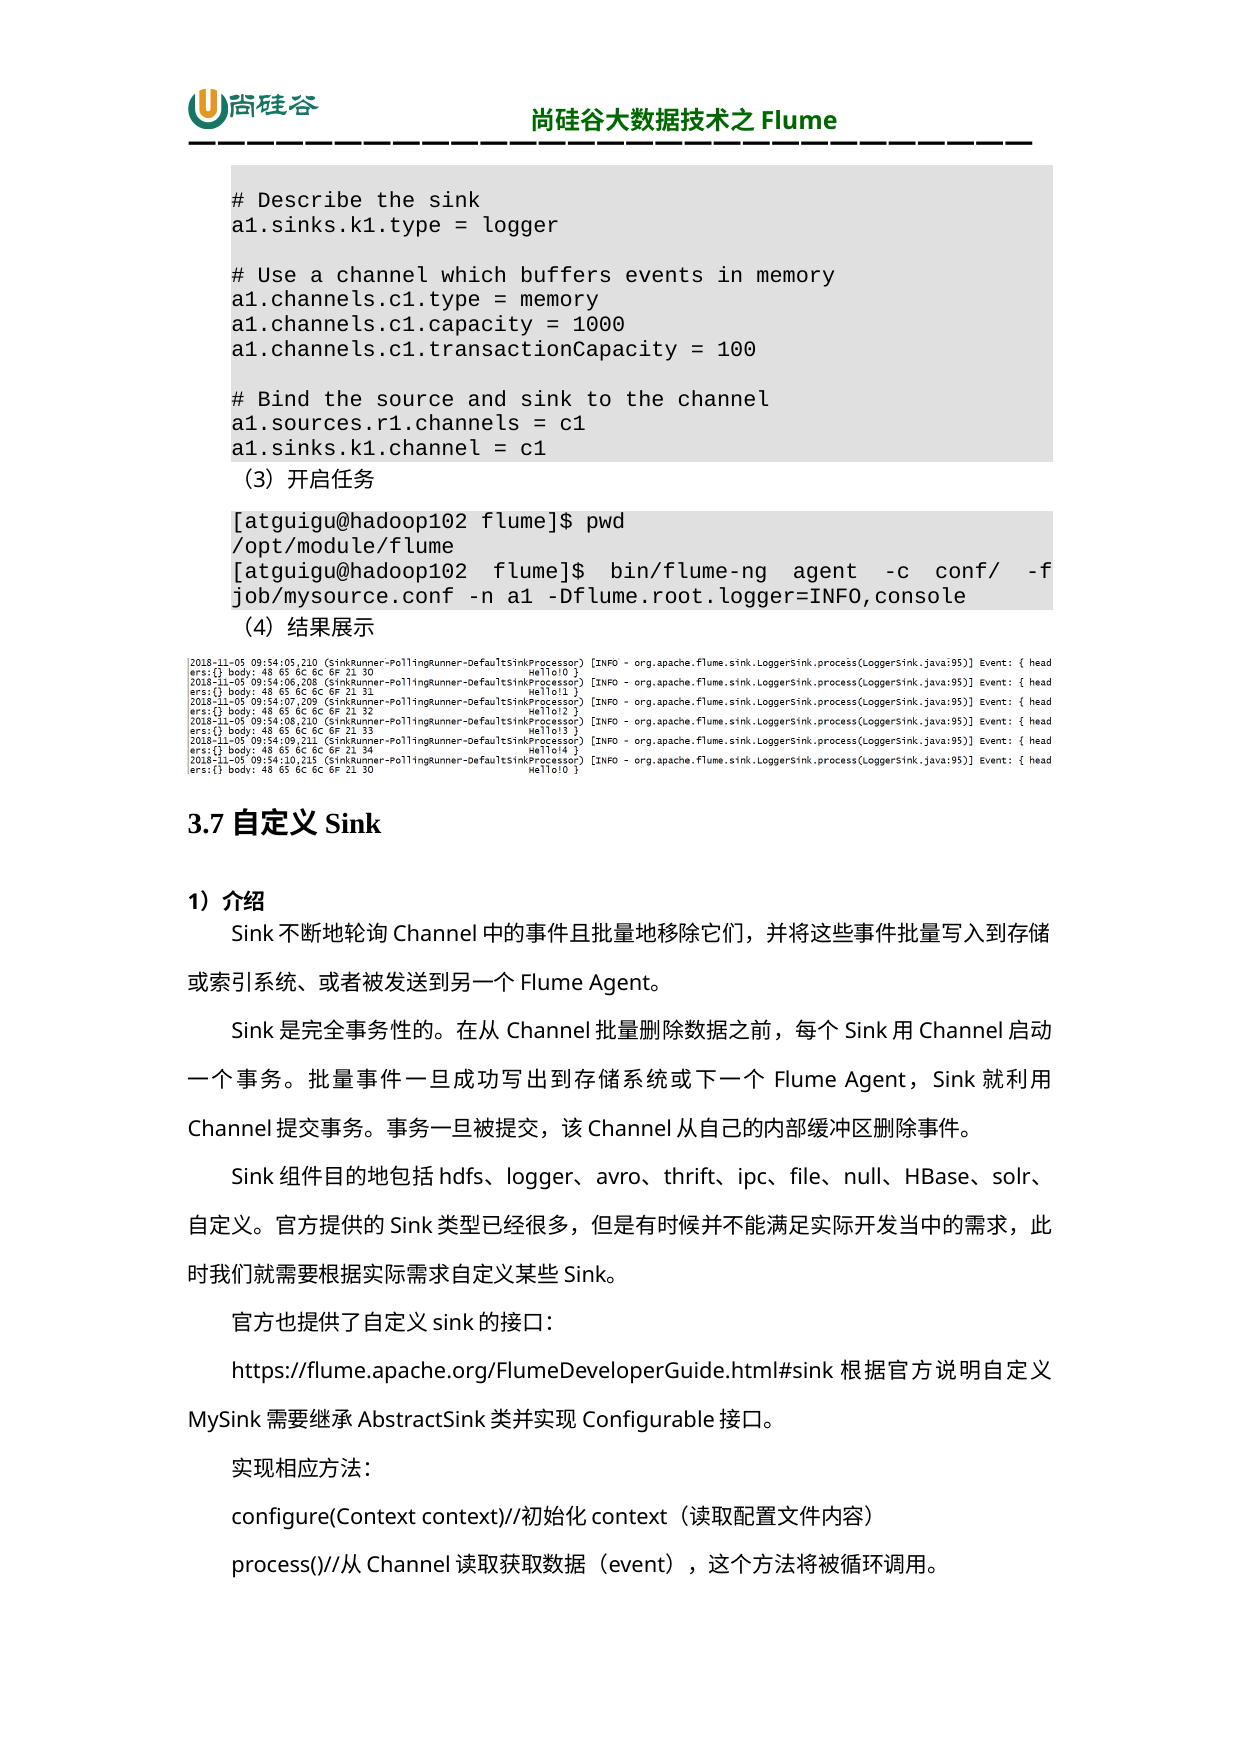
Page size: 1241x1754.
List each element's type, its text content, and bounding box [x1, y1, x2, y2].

text 实现相应方法： [187, 1450, 1053, 1483]
text （4）结果展示 [187, 610, 1053, 642]
text 官方也提供了自定义sink的接口： [187, 1305, 1053, 1337]
text process()//从Channel读取获取数据（event），这个方法将被循环调用。 [187, 1547, 1053, 1579]
text Sink是完全事务性的。在从Channel批量删除数据之前，每个Sink用Channel启动一个事务。批量事件一旦成功写出到存储系统或下一个Flume Agent，Sink就利用Channel提交事务。事务一旦被提交，该Channel从自己的内部缓冲区删除事件。 [187, 1013, 1053, 1143]
text [atguigu@hadoop102 flume]$ pwd [231, 511, 1053, 535]
text configure(Context context)//初始化context（读取配置文件内容） [187, 1498, 1053, 1531]
text [atguigu@hadoop102 flume]$ bin/flume-ng agent -c conf/ -f job/mysource.conf -n a1 -Dflume.root.logger=INFO,console [231, 560, 1053, 610]
text （3）开启任务 [187, 462, 1053, 495]
text # Use a channel which buffers events in memory [231, 264, 1053, 289]
text a1.channels.c1.type = memory [231, 289, 1053, 313]
text a1.sources.r1.channels = c1 [231, 413, 1053, 437]
text Sink不断地轮询Channel中的事件且批量地移除它们，并将这些事件批量写入到存储或索引系统、或者被发送到另一个Flume Agent。 [187, 916, 1053, 997]
text # Bind the source and sink to the channel [231, 388, 1053, 413]
subtitle 3.7 自定义Sink [187, 788, 1053, 853]
text a1.sinks.k1.type = logger [231, 214, 1053, 239]
text a1.sinks.k1.channel = c1 [231, 437, 1053, 462]
text /opt/module/flume [231, 535, 1053, 560]
text a1.channels.c1.capacity = 1000 [231, 313, 1053, 338]
text Sink组件目的地包括hdfs、logger、avro、thrift、ipc、file、null、HBase、solr、自定义。官方提供的Sink类型已经很多，但是有时候并不能满足实际开发当中的需求，此时我们就需要根据实际需求自定义某些Sink。 [187, 1159, 1053, 1289]
text a1.channels.c1.transactionCapacity = 100 [231, 338, 1053, 363]
text 1）介绍 [187, 883, 1053, 916]
text https://flume.apache.org/FlumeDeveloperGuide.html#sink根据官方说明自定义MySink需要继承AbstractSink类并实现Configurable接口。 [187, 1353, 1053, 1434]
text # Describe the sink [231, 189, 1053, 214]
